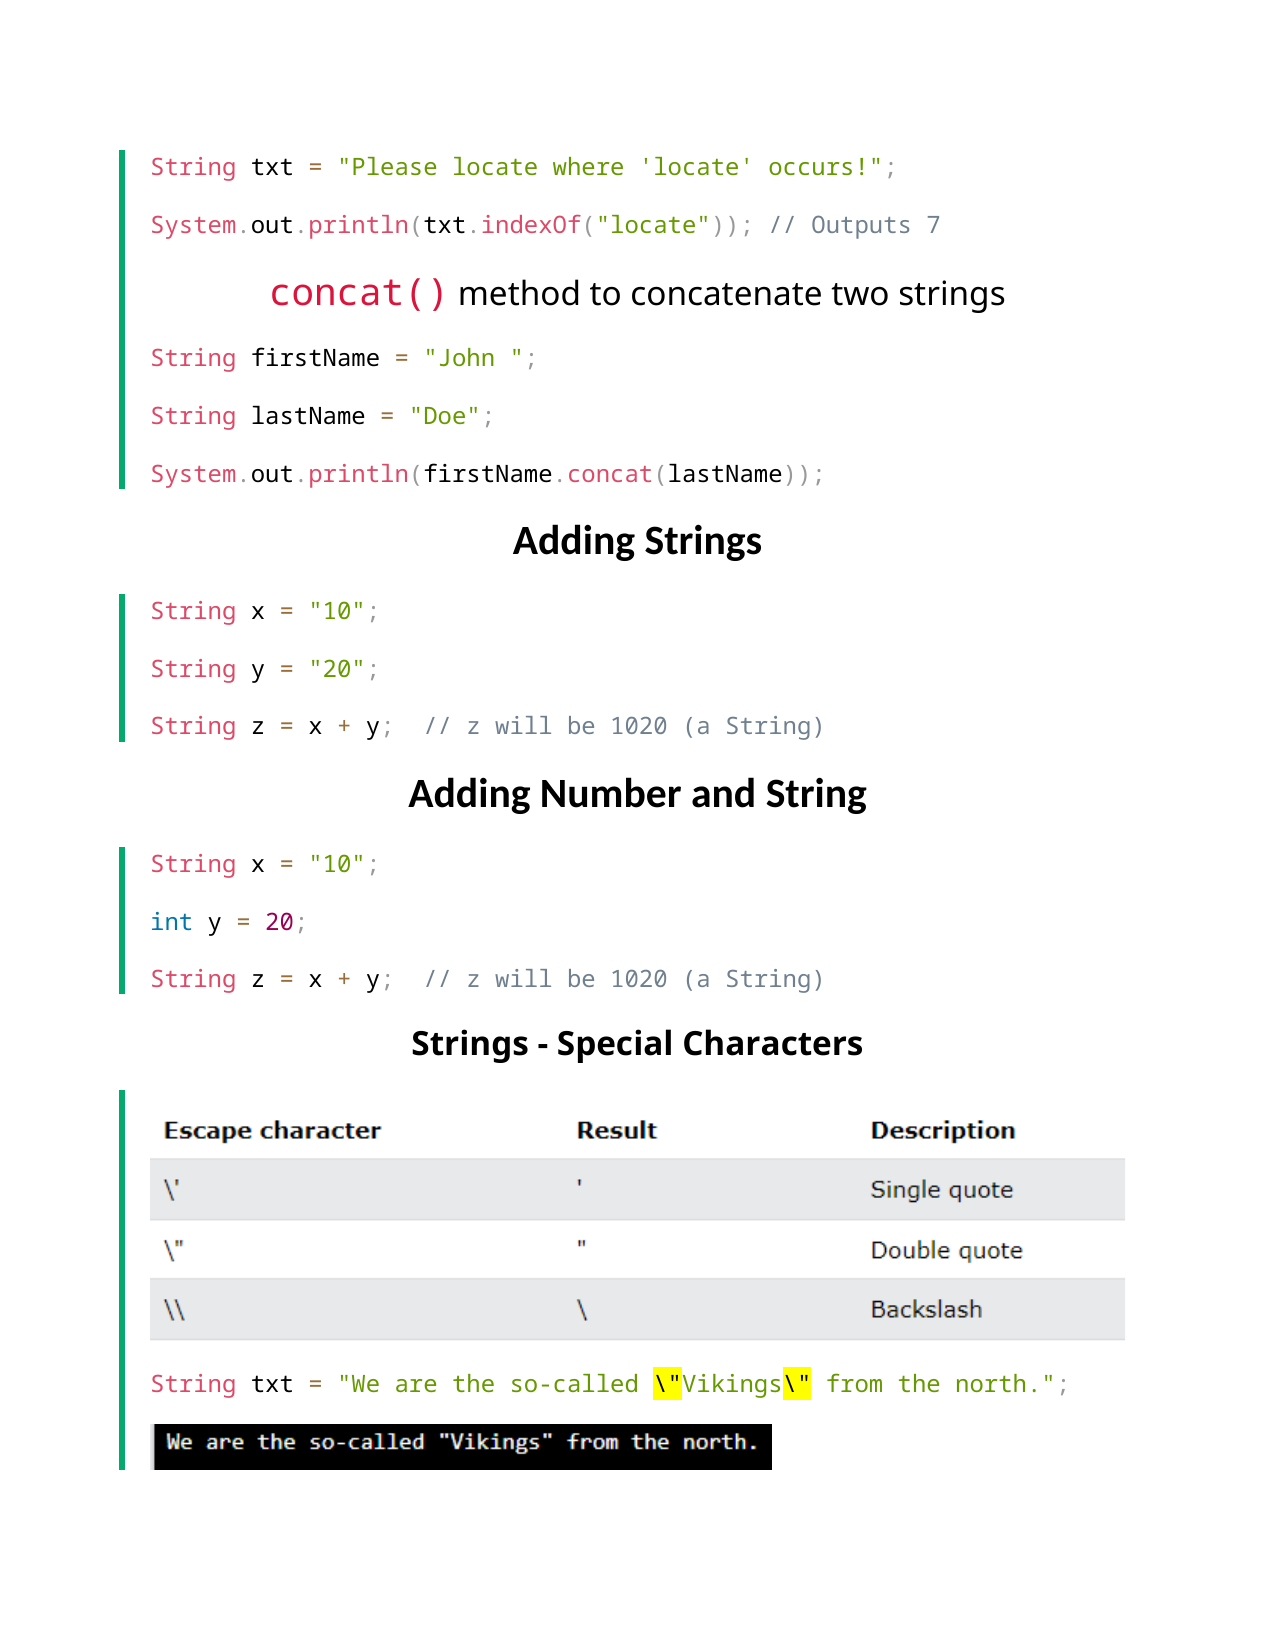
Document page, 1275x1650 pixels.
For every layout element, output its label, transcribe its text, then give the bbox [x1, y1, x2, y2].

picture [150, 1424, 772, 1470]
text System.out.println(txt.indexOf("locate")); // Outputs 7 [125, 208, 1125, 240]
text String x = "10"; [125, 594, 1125, 627]
text String y = "20"; [125, 652, 1125, 684]
text Adding Strings [150, 514, 1125, 565]
text String txt = "Please locate where 'locate' occurs!"; [150, 150, 1125, 183]
text concat() method to concatenate two strings [125, 265, 1125, 316]
text int y = 20; [125, 904, 1125, 937]
text System.out.println(firstName.concat(lastName)); [125, 456, 1125, 489]
picture [150, 1113, 1125, 1342]
subtitle Strings - Special Characters [150, 1019, 1125, 1065]
text String z = x + y; // z will be 1020 (a String) [125, 962, 1125, 994]
text String txt = "We are the so-called \"Vikings\" from the north."; [811, 1367, 1125, 1400]
text String txt = "We are the so-called \"Vikings\" from the north."; [125, 1367, 653, 1400]
text String z = x + y; // z will be 1020 (a String) [125, 709, 1125, 742]
text String lastName = "Doe"; [125, 399, 1125, 431]
text Adding Number and String [150, 767, 1125, 818]
text String firstName = "John "; [125, 341, 1125, 374]
text String x = "10"; [125, 847, 1125, 879]
